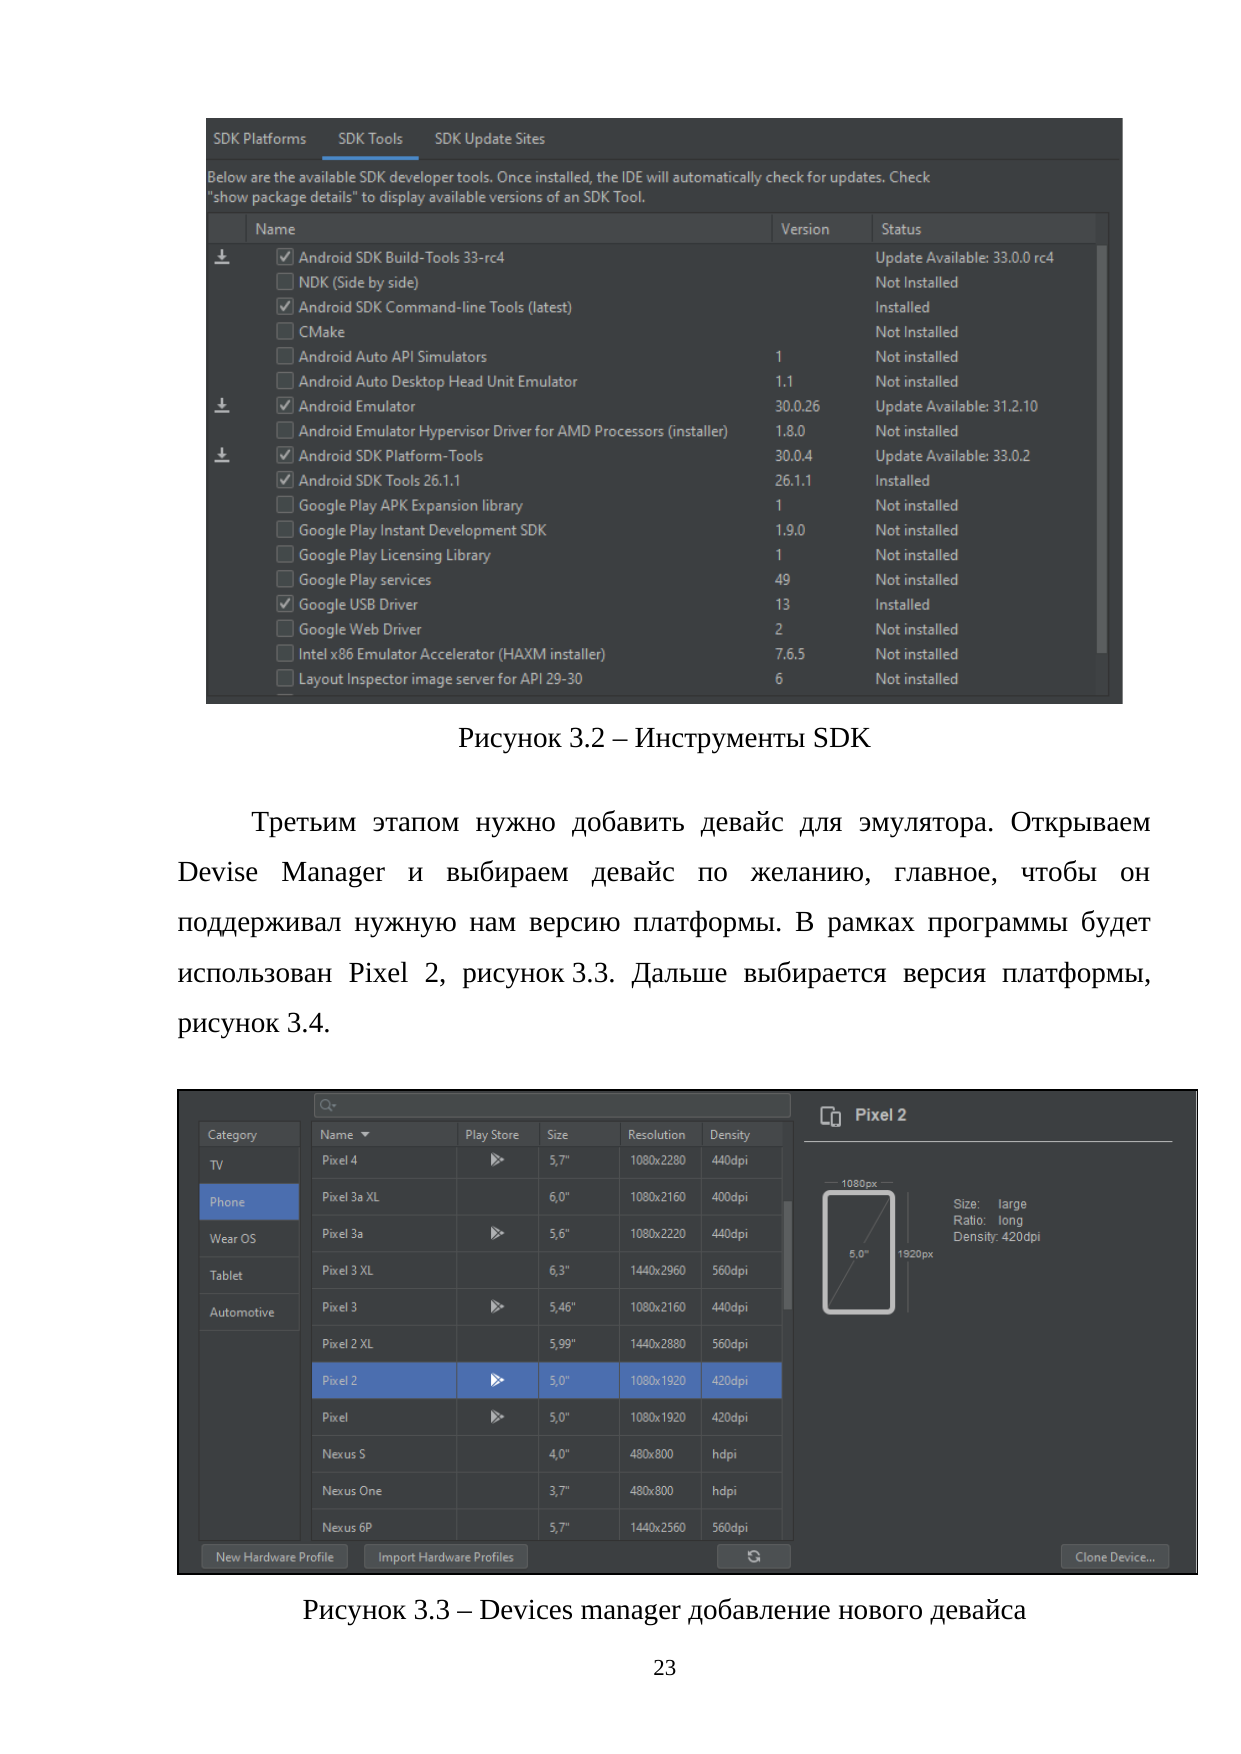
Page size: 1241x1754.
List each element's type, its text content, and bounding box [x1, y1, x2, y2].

text Рисунок 3.3 – Devices manager добавление нового девайса [177, 1592, 1152, 1625]
text Рисунок 3.2 – Инструменты SDK [177, 720, 1152, 754]
picture [179, 1091, 1197, 1573]
text Третьим этапом нужно добавить девайс для эмулятора. Открываем Devise Manager и выбираем девайс по желанию, главное, чтобы он поддерживал нужную нам версию платформы. В рамках программы будет использован Pixel 2, рисунок 3.3. Дальше выбирается версия платформы, рисунок 3.4. [177, 804, 1152, 1039]
picture [206, 118, 1123, 704]
